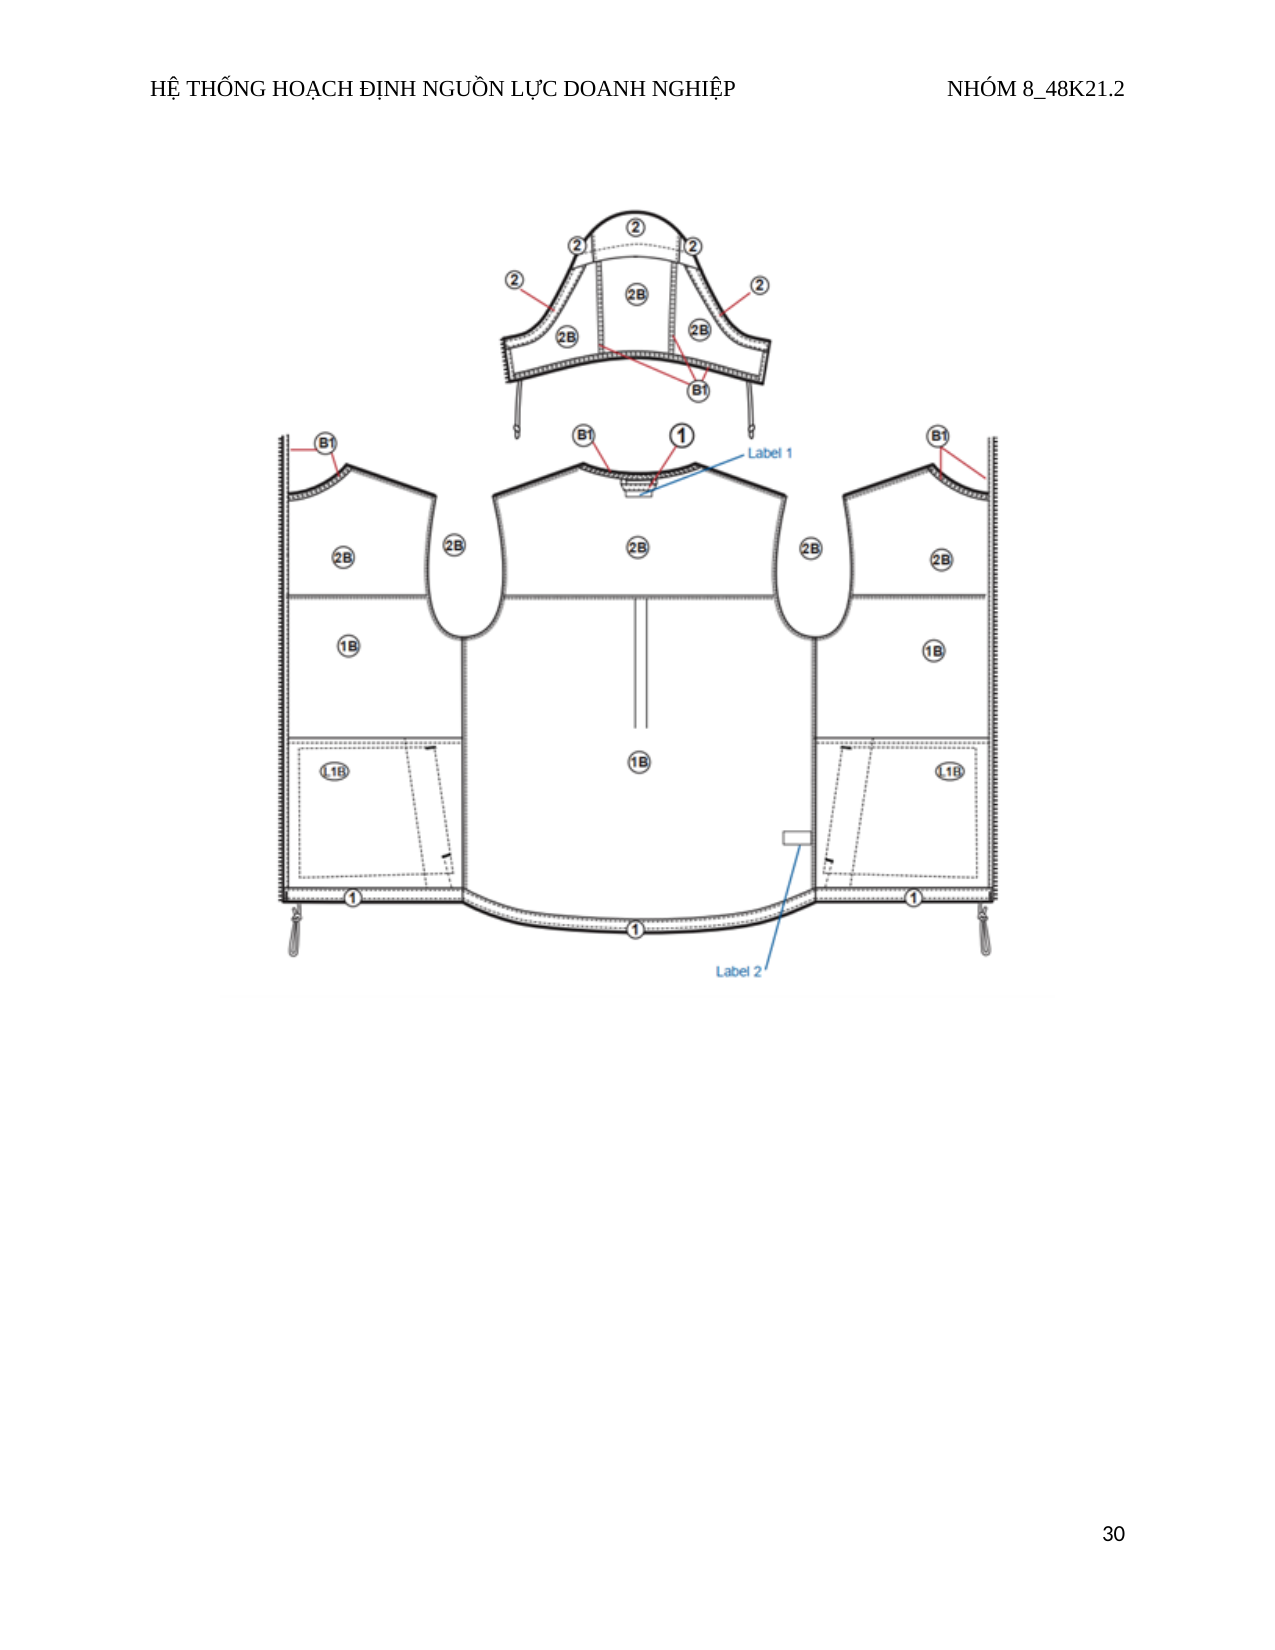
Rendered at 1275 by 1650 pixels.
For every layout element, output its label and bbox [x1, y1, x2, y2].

picture [219, 197, 1056, 998]
